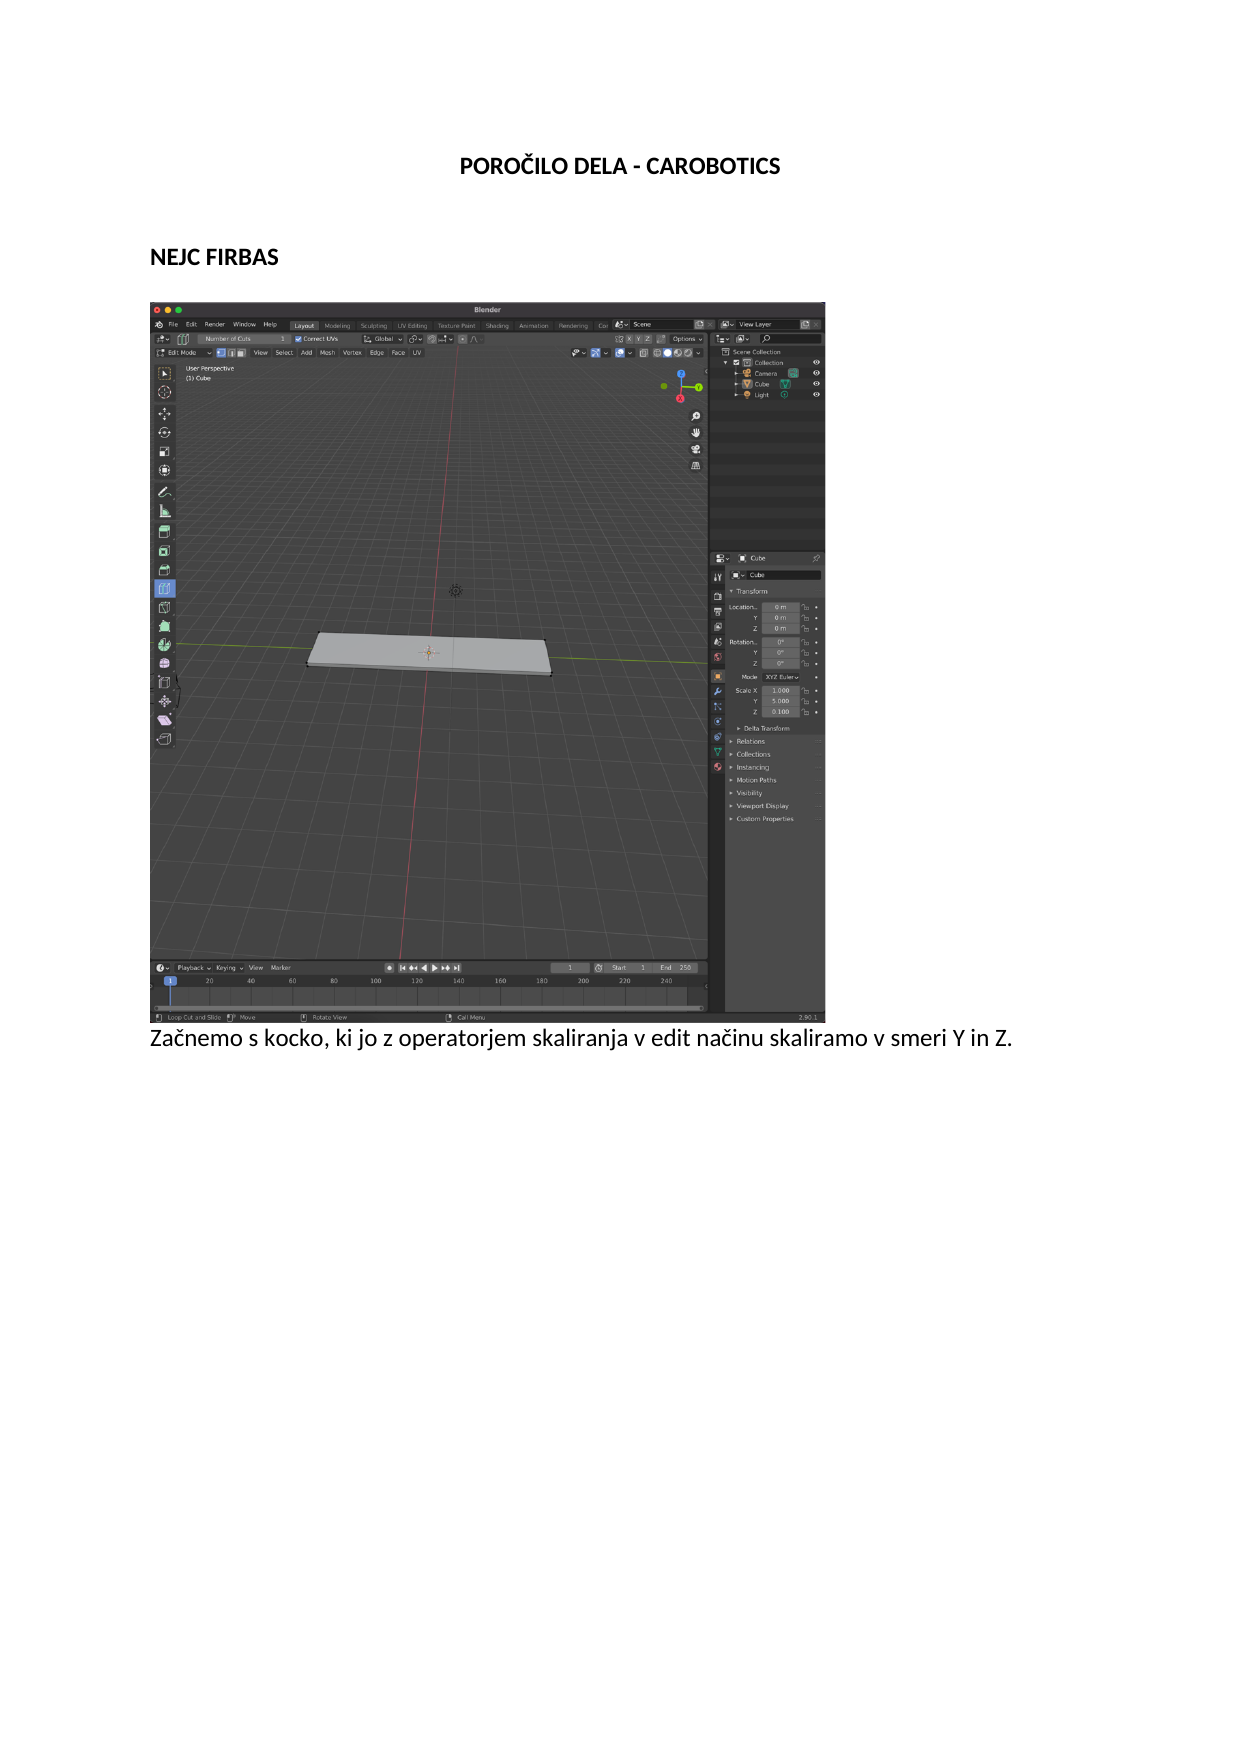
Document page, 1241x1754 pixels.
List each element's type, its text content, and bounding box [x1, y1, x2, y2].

text Začnemo s kocko, ki jo z operatorjem skaliranja v edit načinu skaliramo v smeri Y in Z. [150, 1022, 1090, 1053]
text POROČILO DELA - CAROBOTICS [150, 150, 1090, 181]
text NEJC FIRBAS [150, 242, 1090, 272]
picture [150, 302, 826, 1023]
